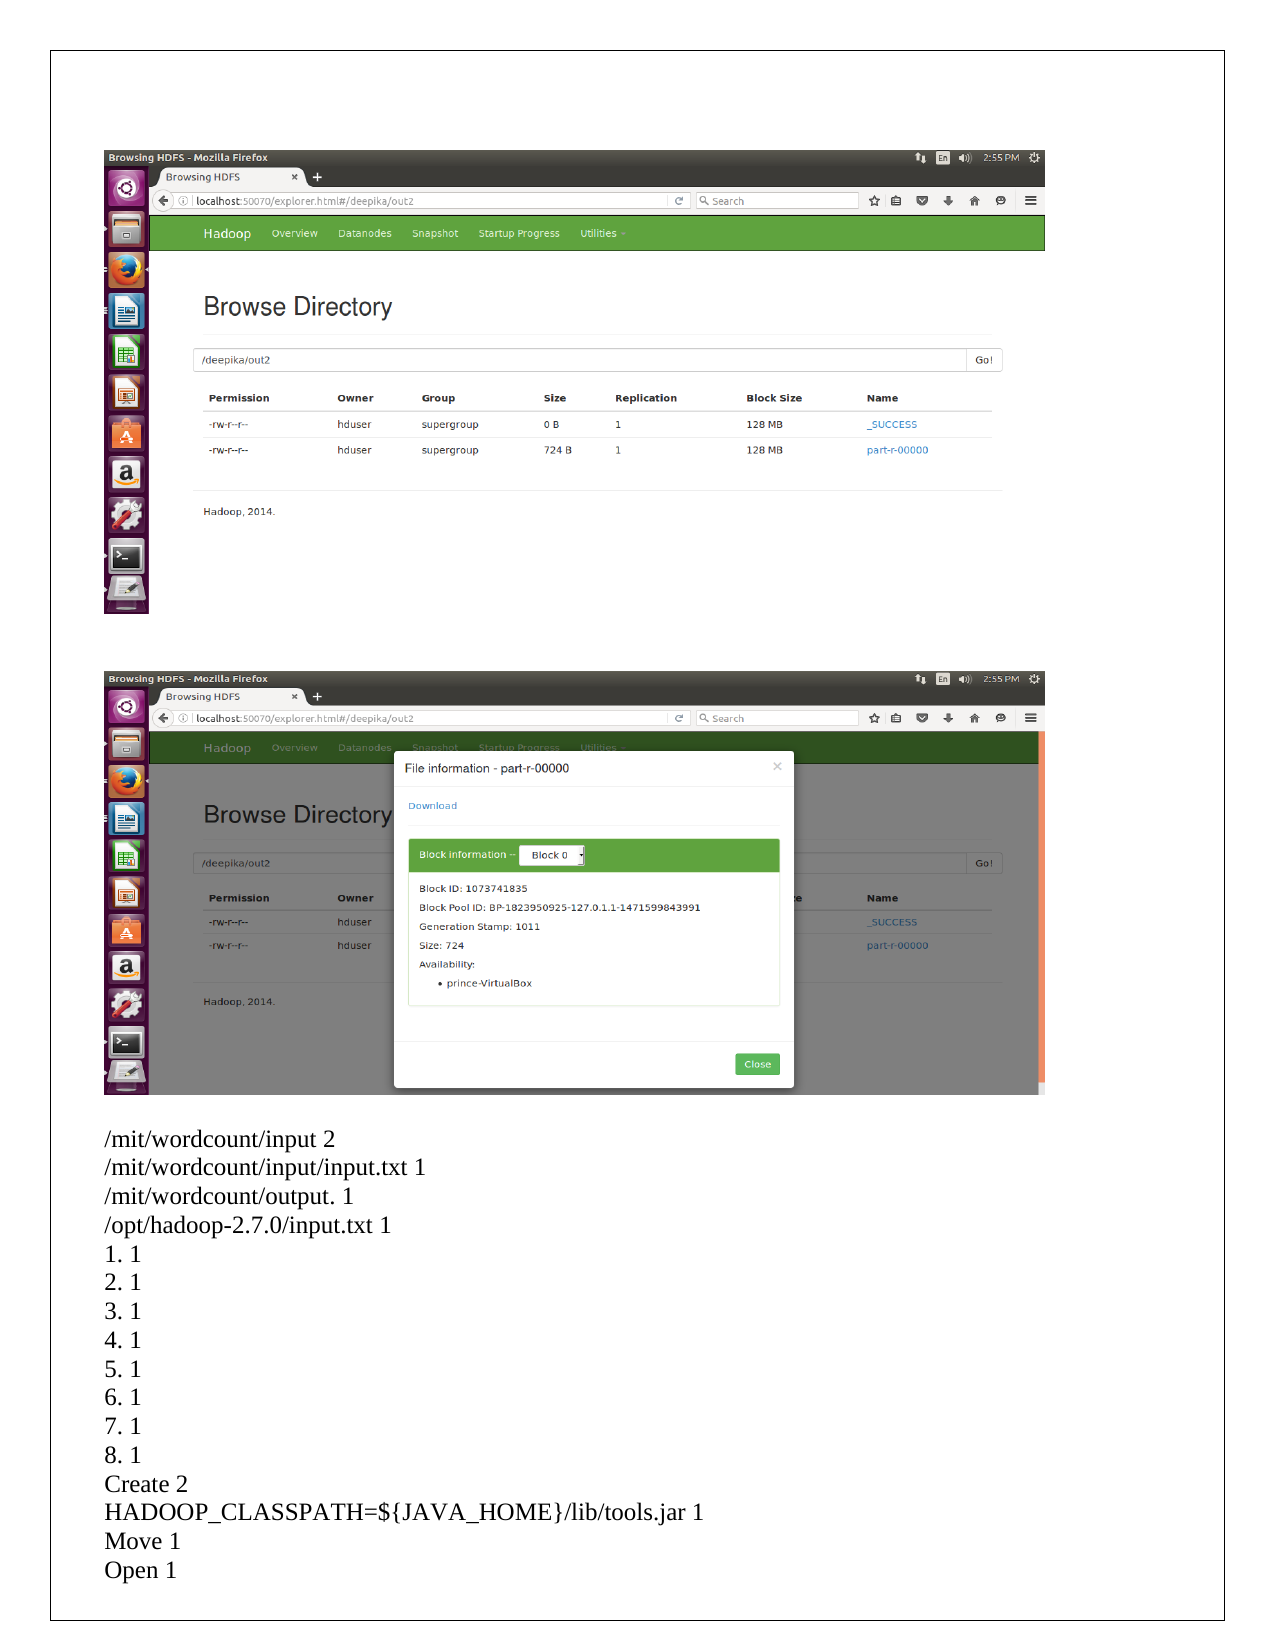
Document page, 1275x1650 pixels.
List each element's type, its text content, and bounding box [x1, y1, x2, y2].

text Create 2 [104, 1469, 1171, 1497]
text Open 1 [104, 1555, 1171, 1584]
text 1. 1 [104, 1239, 1171, 1267]
text 6. 1 [104, 1382, 1171, 1411]
text /mit/wordcount/input 2 [104, 1124, 1171, 1152]
text /mit/wordcount/input/input.txt 1 [104, 1152, 1171, 1181]
picture [104, 150, 1045, 614]
text 3. 1 [104, 1296, 1171, 1325]
text 2. 1 [104, 1267, 1171, 1296]
text HADOOP_CLASSPATH=${JAVA_HOME}/lib/tools.jar 1 [104, 1497, 1171, 1526]
text /opt/hadoop-2.7.0/input.txt 1 [104, 1210, 1171, 1239]
picture [104, 671, 1045, 1095]
text 8. 1 [104, 1440, 1171, 1469]
text Move 1 [104, 1526, 1171, 1555]
text 5. 1 [104, 1354, 1171, 1382]
text /mit/wordcount/output. 1 [104, 1181, 1171, 1210]
text 7. 1 [104, 1411, 1171, 1440]
text 4. 1 [104, 1325, 1171, 1354]
